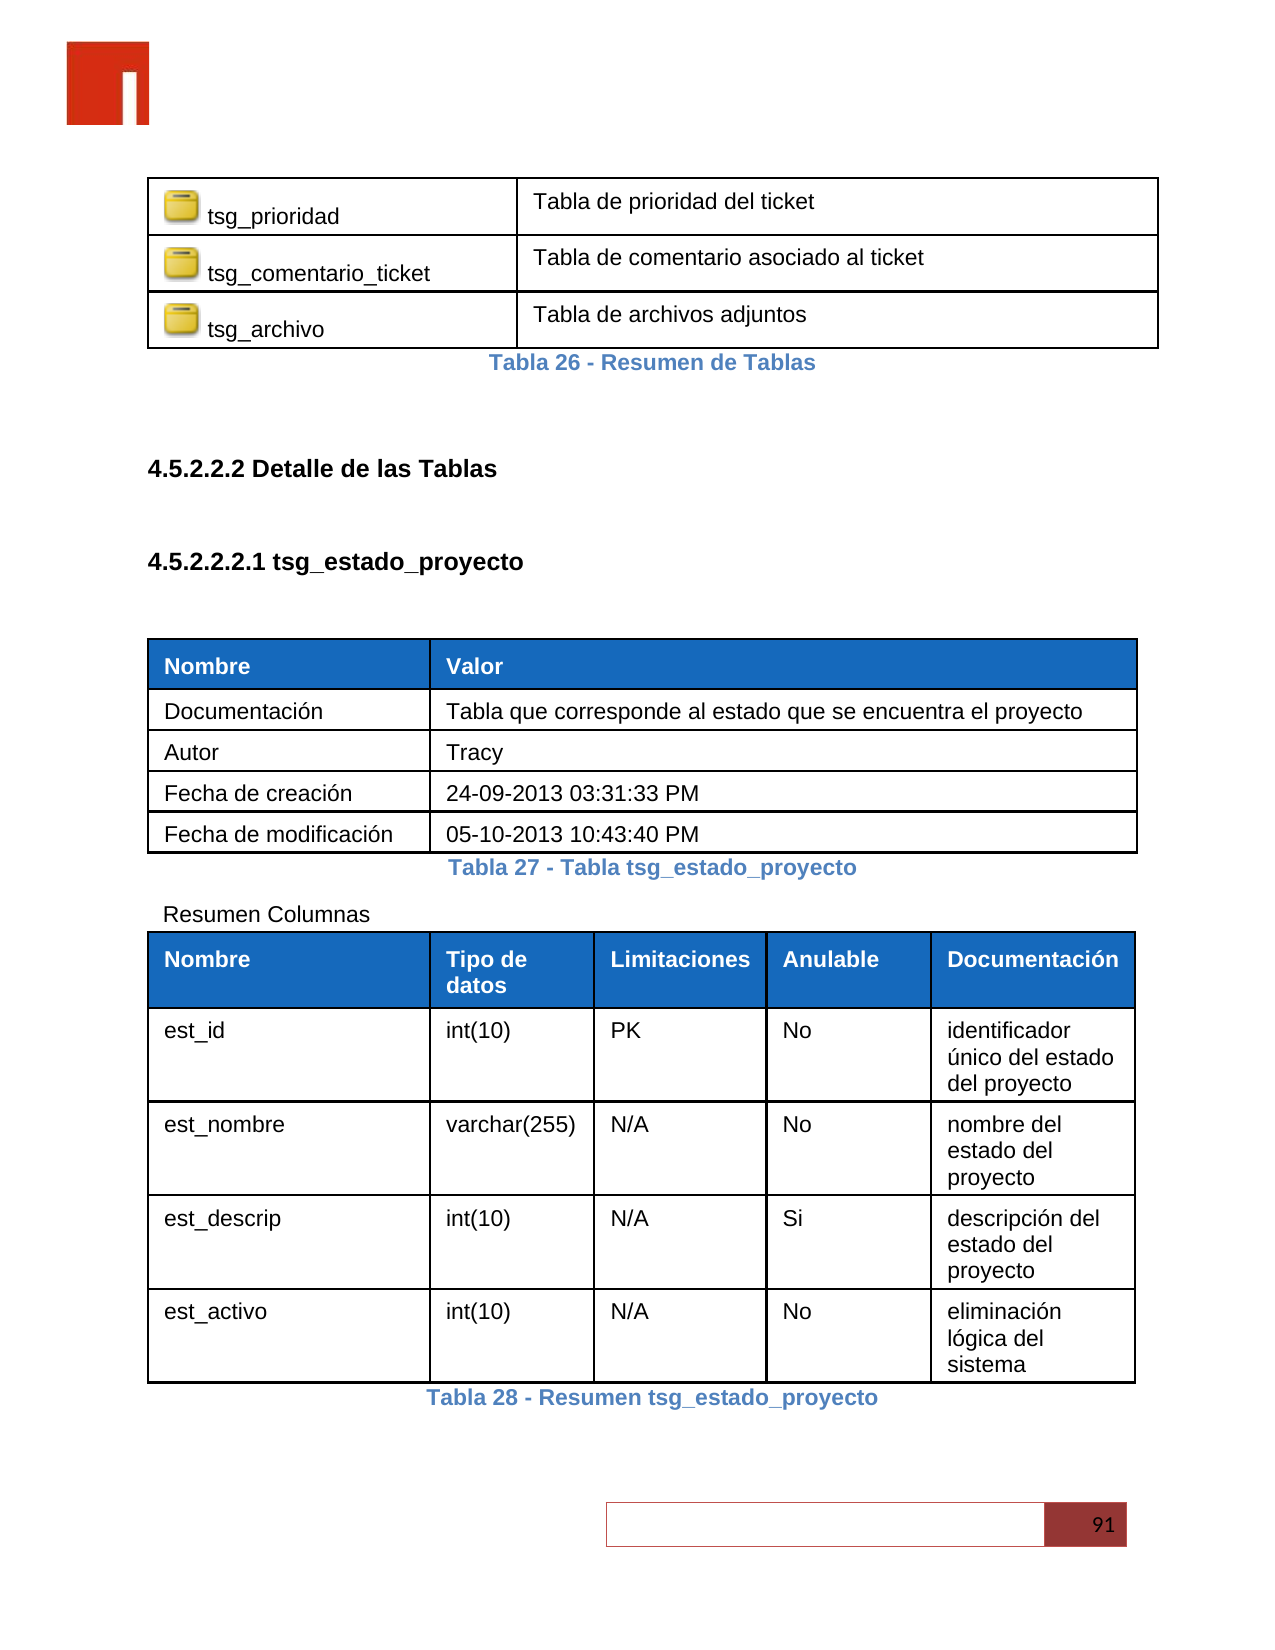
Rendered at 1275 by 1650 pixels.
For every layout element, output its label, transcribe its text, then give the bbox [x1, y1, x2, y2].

table_cell tsg_comentario_ticket [149, 236, 516, 290]
table_cell nombre del estado del proyecto [932, 1103, 1134, 1194]
table_cell tsg_prioridad [149, 179, 516, 234]
table_cell est_nombre [149, 1103, 429, 1194]
table_cell identificador único del estado del proyecto [932, 1009, 1134, 1100]
table_cell N/A [595, 1290, 765, 1381]
table_cell Tabla de archivos adjuntos [518, 293, 1157, 347]
table_cell Autor [149, 731, 429, 769]
table_header Nombre [149, 933, 429, 1007]
table_cell Tracy [431, 731, 1136, 769]
picture [163, 244, 201, 282]
table_cell int(10) [431, 1196, 593, 1288]
table_cell est_descrip [149, 1196, 429, 1288]
table_header Tipo de datos [431, 933, 593, 1007]
table_cell Fecha de creación [149, 772, 429, 810]
table_header Valor [431, 640, 1136, 688]
table_cell descripción del estado del proyecto [932, 1196, 1134, 1288]
table_cell Tabla de prioridad del ticket [518, 179, 1157, 234]
table_cell int(10) [431, 1290, 593, 1381]
table_cell PK [595, 1009, 765, 1100]
table_cell Si [768, 1196, 930, 1288]
table_cell No [768, 1103, 930, 1194]
table_cell N/A [595, 1196, 765, 1288]
table_cell No [768, 1009, 930, 1100]
picture [66, 41, 150, 125]
table_cell int(10) [431, 1009, 593, 1100]
table_cell 05-10-2013 10:43:40 PM [431, 813, 1136, 851]
subtitle 4.5.2.2.2.1 tsg_estado_proyecto [148, 547, 1157, 576]
subtitle 4.5.2.2.2 Detalle de las Tablas [148, 454, 1157, 483]
table_cell est_activo [149, 1290, 429, 1381]
table_cell Tabla que corresponde al estado que se encuentra el proyecto [431, 690, 1136, 728]
table_header Limitaciones [595, 933, 765, 1007]
table_cell varchar(255) [431, 1103, 593, 1194]
table_header Anulable [768, 933, 930, 1007]
table_cell eliminación lógica del sistema [932, 1290, 1134, 1381]
picture [163, 187, 201, 225]
table_cell Tabla de comentario asociado al ticket [518, 236, 1157, 290]
table_header Nombre [149, 640, 429, 688]
text Resumen Columnas [163, 901, 1142, 927]
table_cell est_id [149, 1009, 429, 1100]
table_cell No [768, 1290, 930, 1381]
table_cell tsg_archivo [149, 293, 516, 347]
table_header Documentación [932, 933, 1134, 1007]
table_cell Fecha de modificación [149, 813, 429, 851]
text Tabla 28 - Resumen tsg_estado_proyecto [148, 1383, 1157, 1410]
text Tabla 26 - Resumen de Tablas [148, 349, 1157, 375]
text Tabla 27 - Tabla tsg_estado_proyecto [148, 853, 1157, 880]
picture [163, 300, 201, 338]
table_cell Documentación [149, 690, 429, 728]
table_cell 24-09-2013 03:31:33 PM [431, 772, 1136, 810]
table_cell N/A [595, 1103, 765, 1194]
